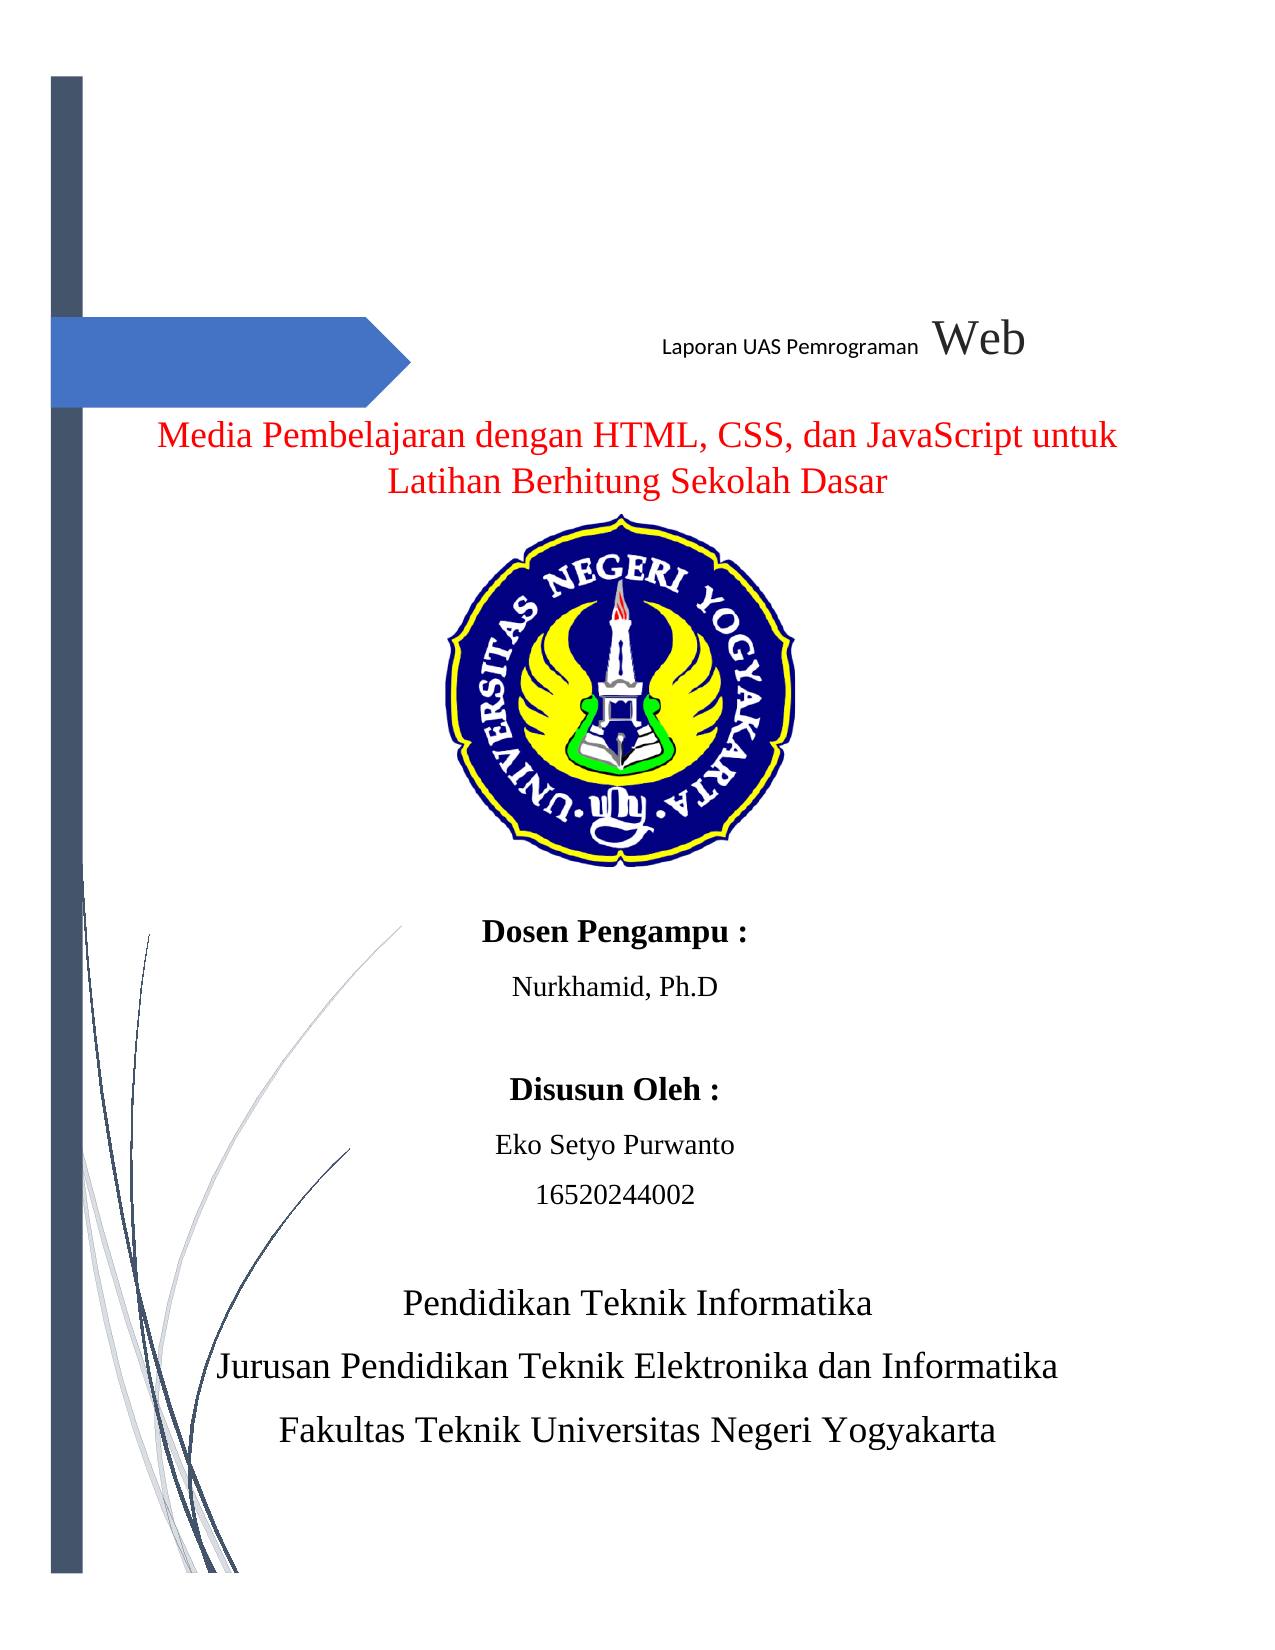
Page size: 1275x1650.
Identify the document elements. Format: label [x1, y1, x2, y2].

picture [445, 514, 796, 867]
